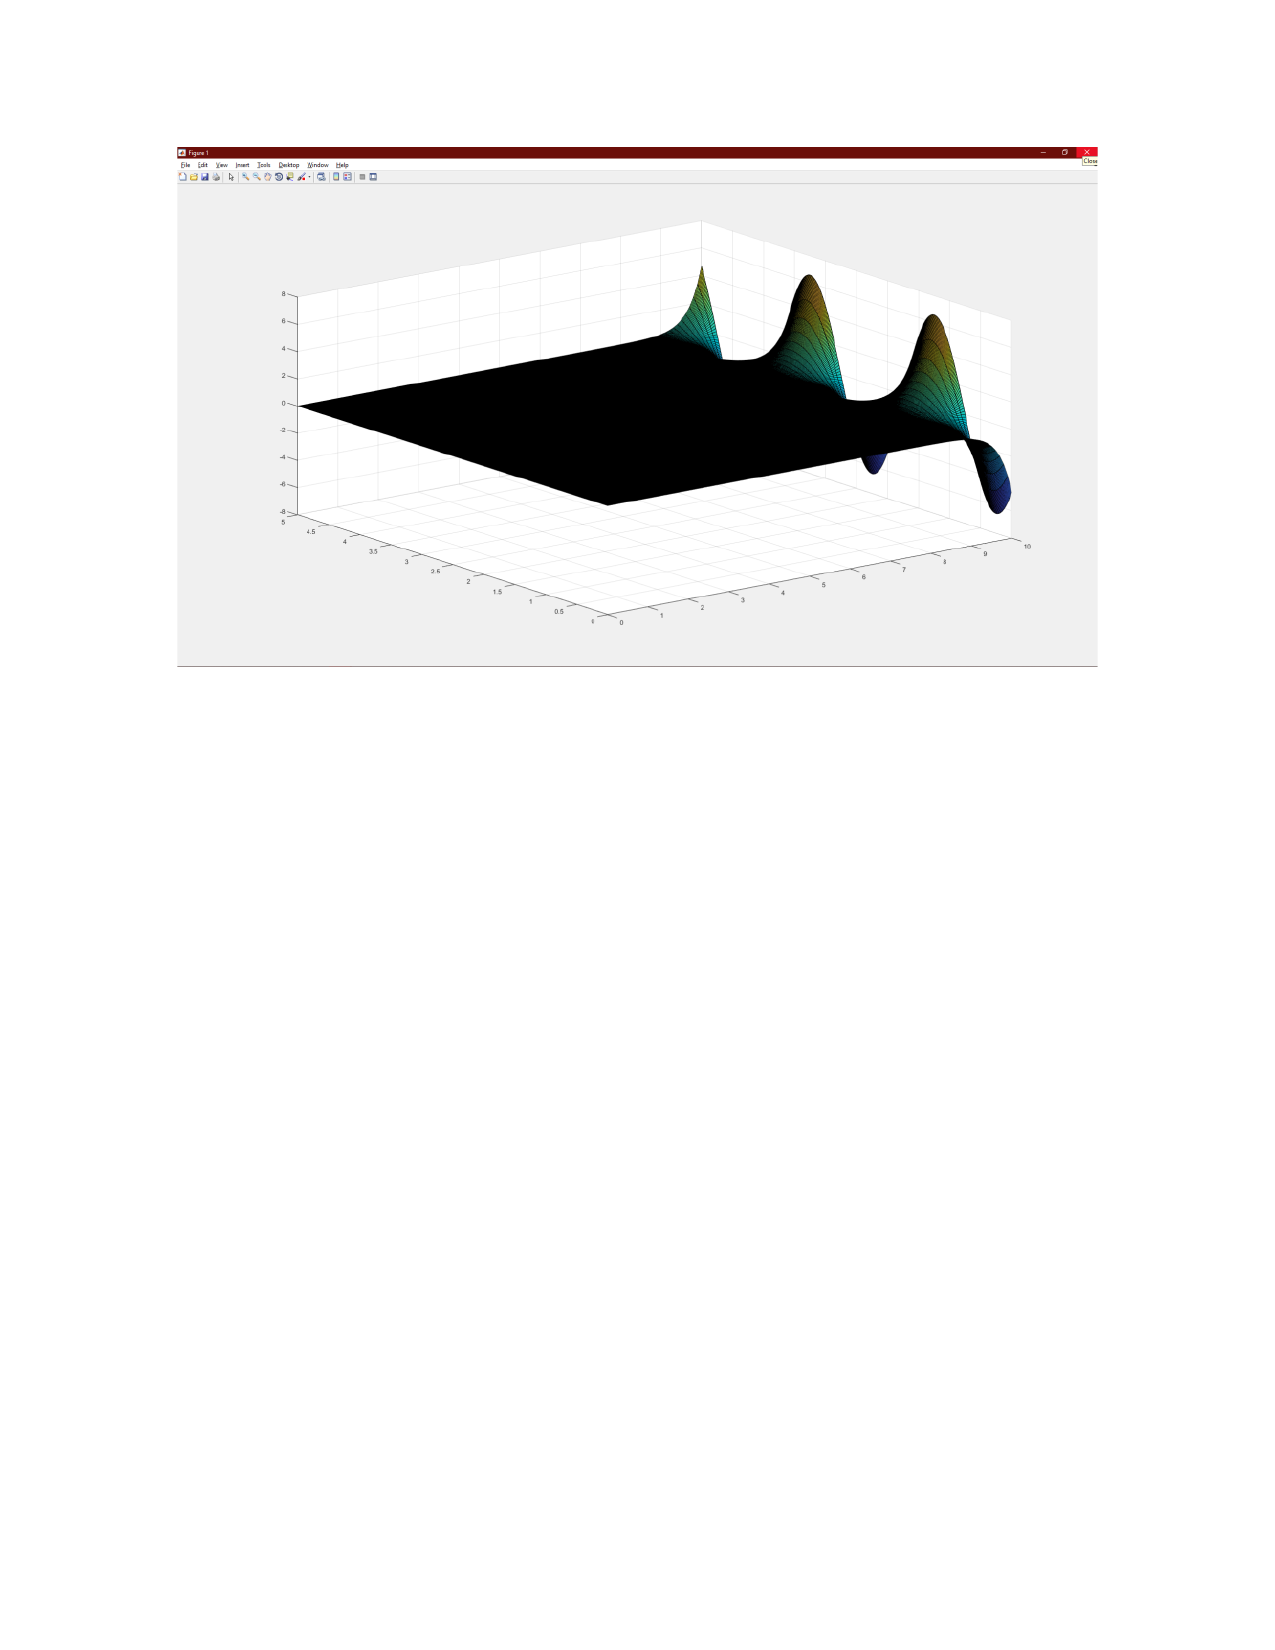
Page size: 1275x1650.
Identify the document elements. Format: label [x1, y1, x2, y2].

picture [177, 147, 1098, 667]
